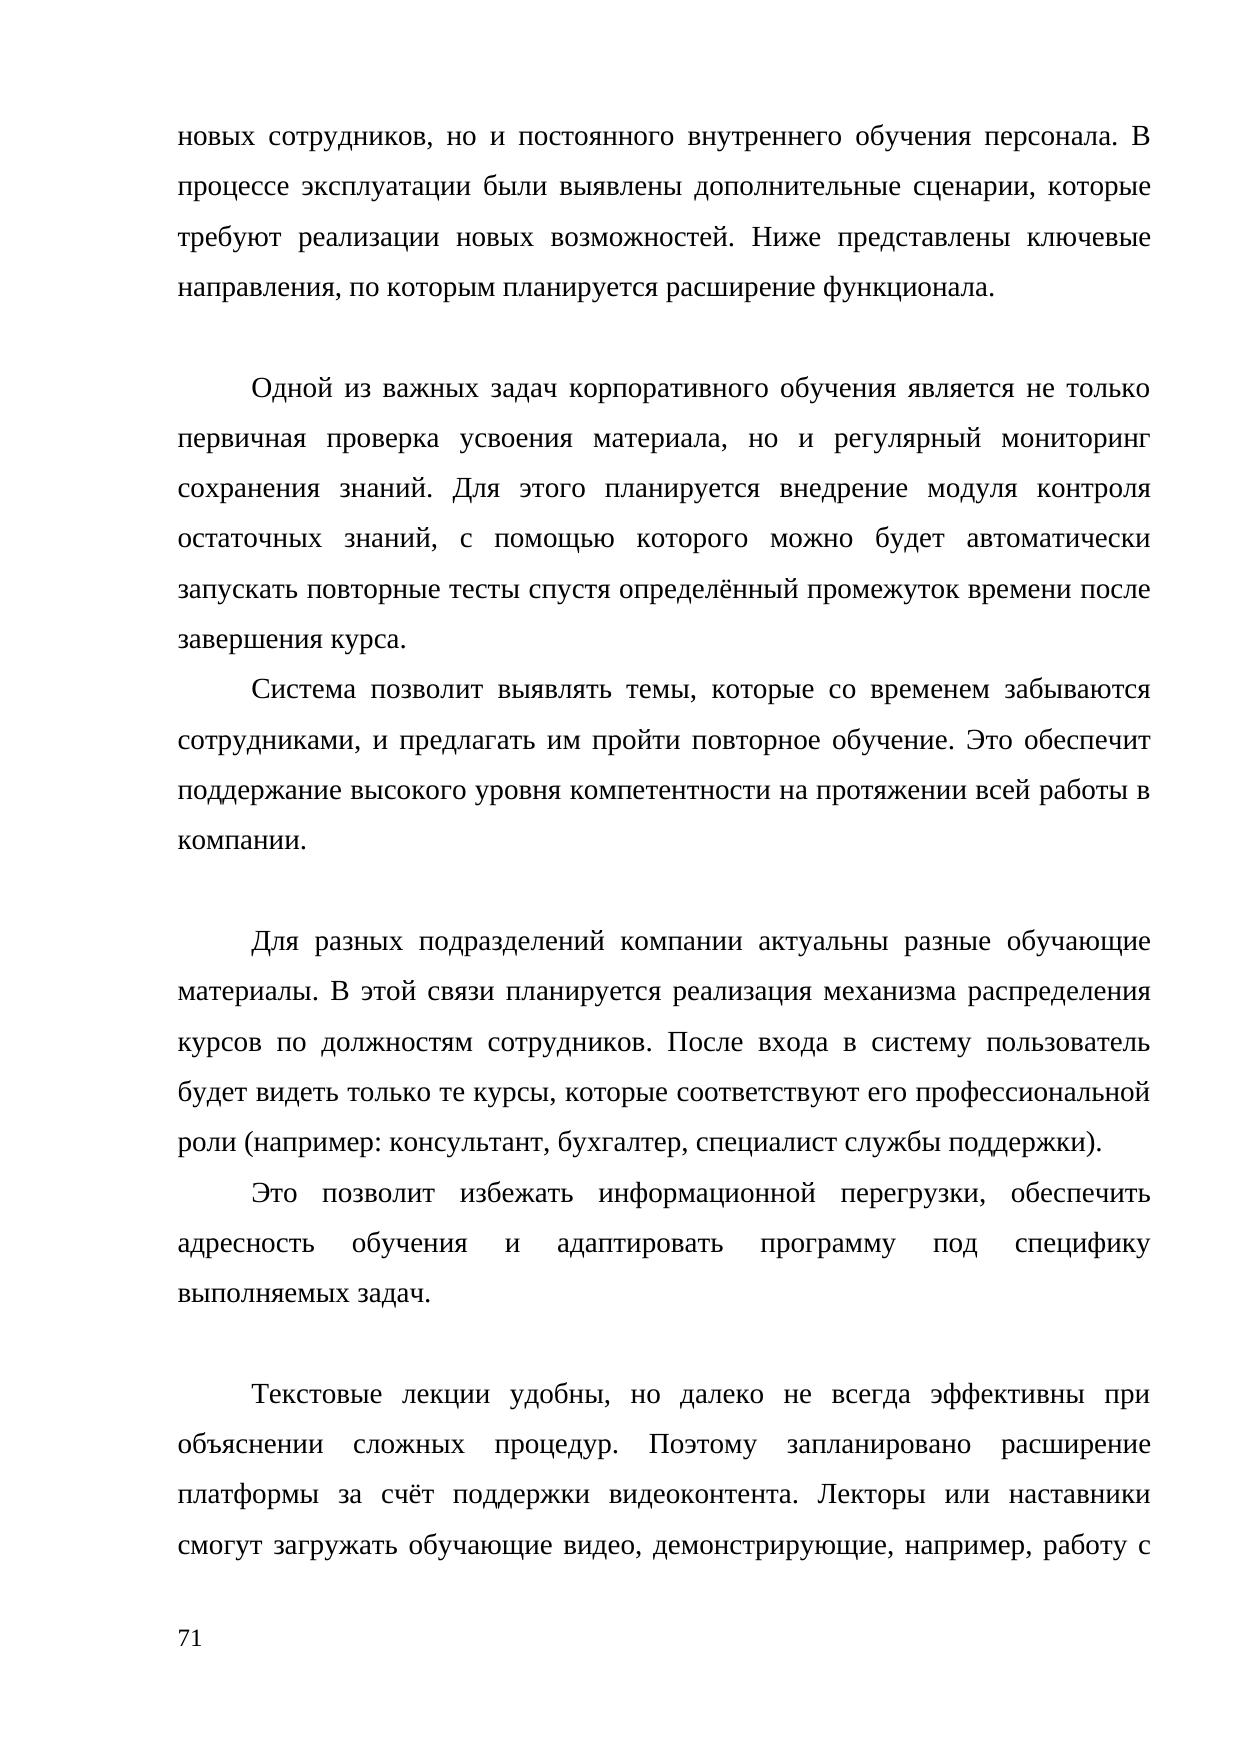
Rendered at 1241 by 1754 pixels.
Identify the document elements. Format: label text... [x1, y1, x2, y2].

text Это позволит избежать информационной перегрузки, обеспечить адресность обучения и адаптировать программу под специфику выполняемых задач. [177, 1175, 1152, 1309]
text Система позволит выявлять темы, которые со временем забываются сотрудниками, и предлагать им пройти повторное обучение. Это обеспечит поддержание высокого уровня компетентности на протяжении всей работы в компании. [177, 672, 1152, 856]
text Одной из важных задач корпоративного обучения является не только первичная проверка усвоения материала, но и регулярный мониторинг сохранения знаний. Для этого планируется внедрение модуля контроля остаточных знаний, с помощью которого можно будет автоматически запускать повторные тесты спустя определённый промежуток времени после завершения курса. [177, 370, 1152, 655]
text Для разных подразделений компании актуальны разные обучающие материалы. В этой связи планируется реализация механизма распределения курсов по должностям сотрудников. После входа в систему пользователь будет видеть только те курсы, которые соответствуют его профессиональной роли (например: консультант, бухгалтер, специалист службы поддержки). [177, 923, 1152, 1158]
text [177, 118, 1152, 303]
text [177, 1376, 1152, 1560]
